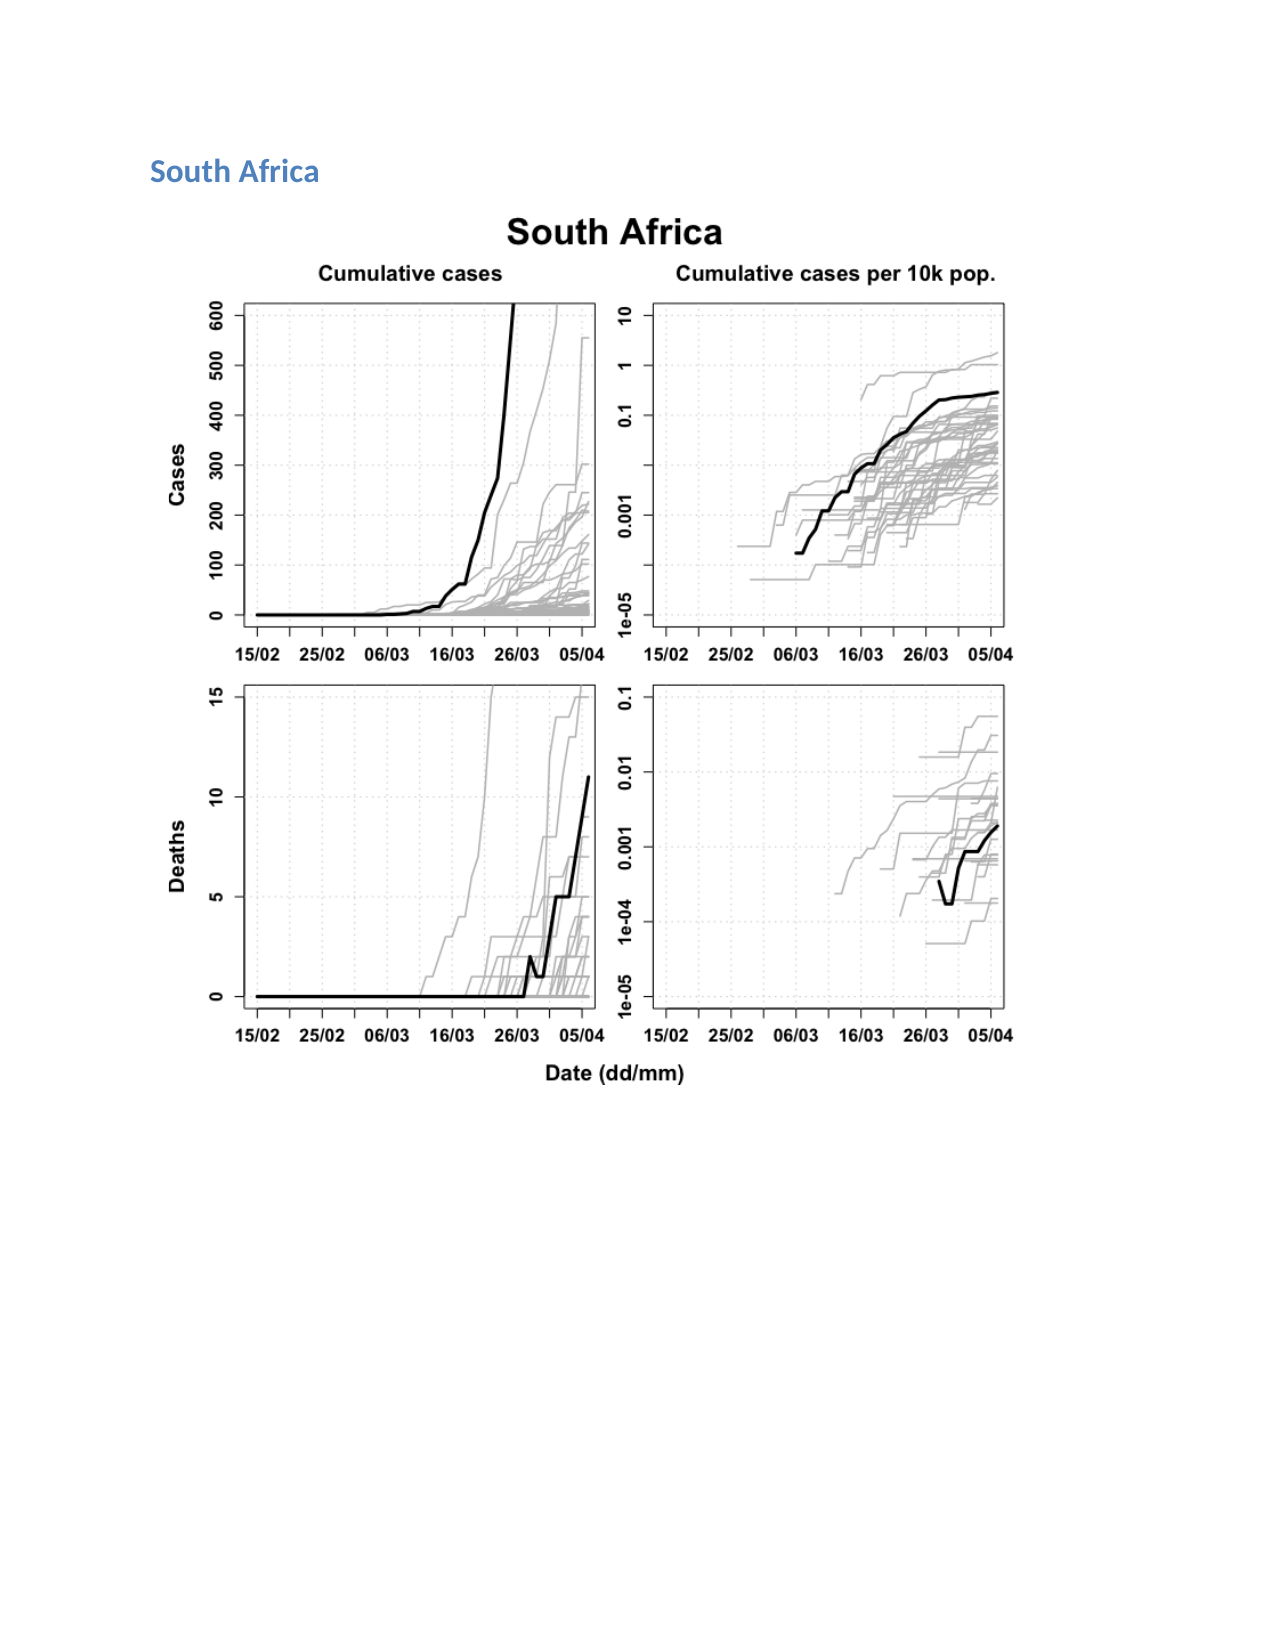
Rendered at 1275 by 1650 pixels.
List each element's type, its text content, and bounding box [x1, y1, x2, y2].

subtitle South Africa [150, 150, 1125, 191]
picture [168, 209, 1044, 1085]
